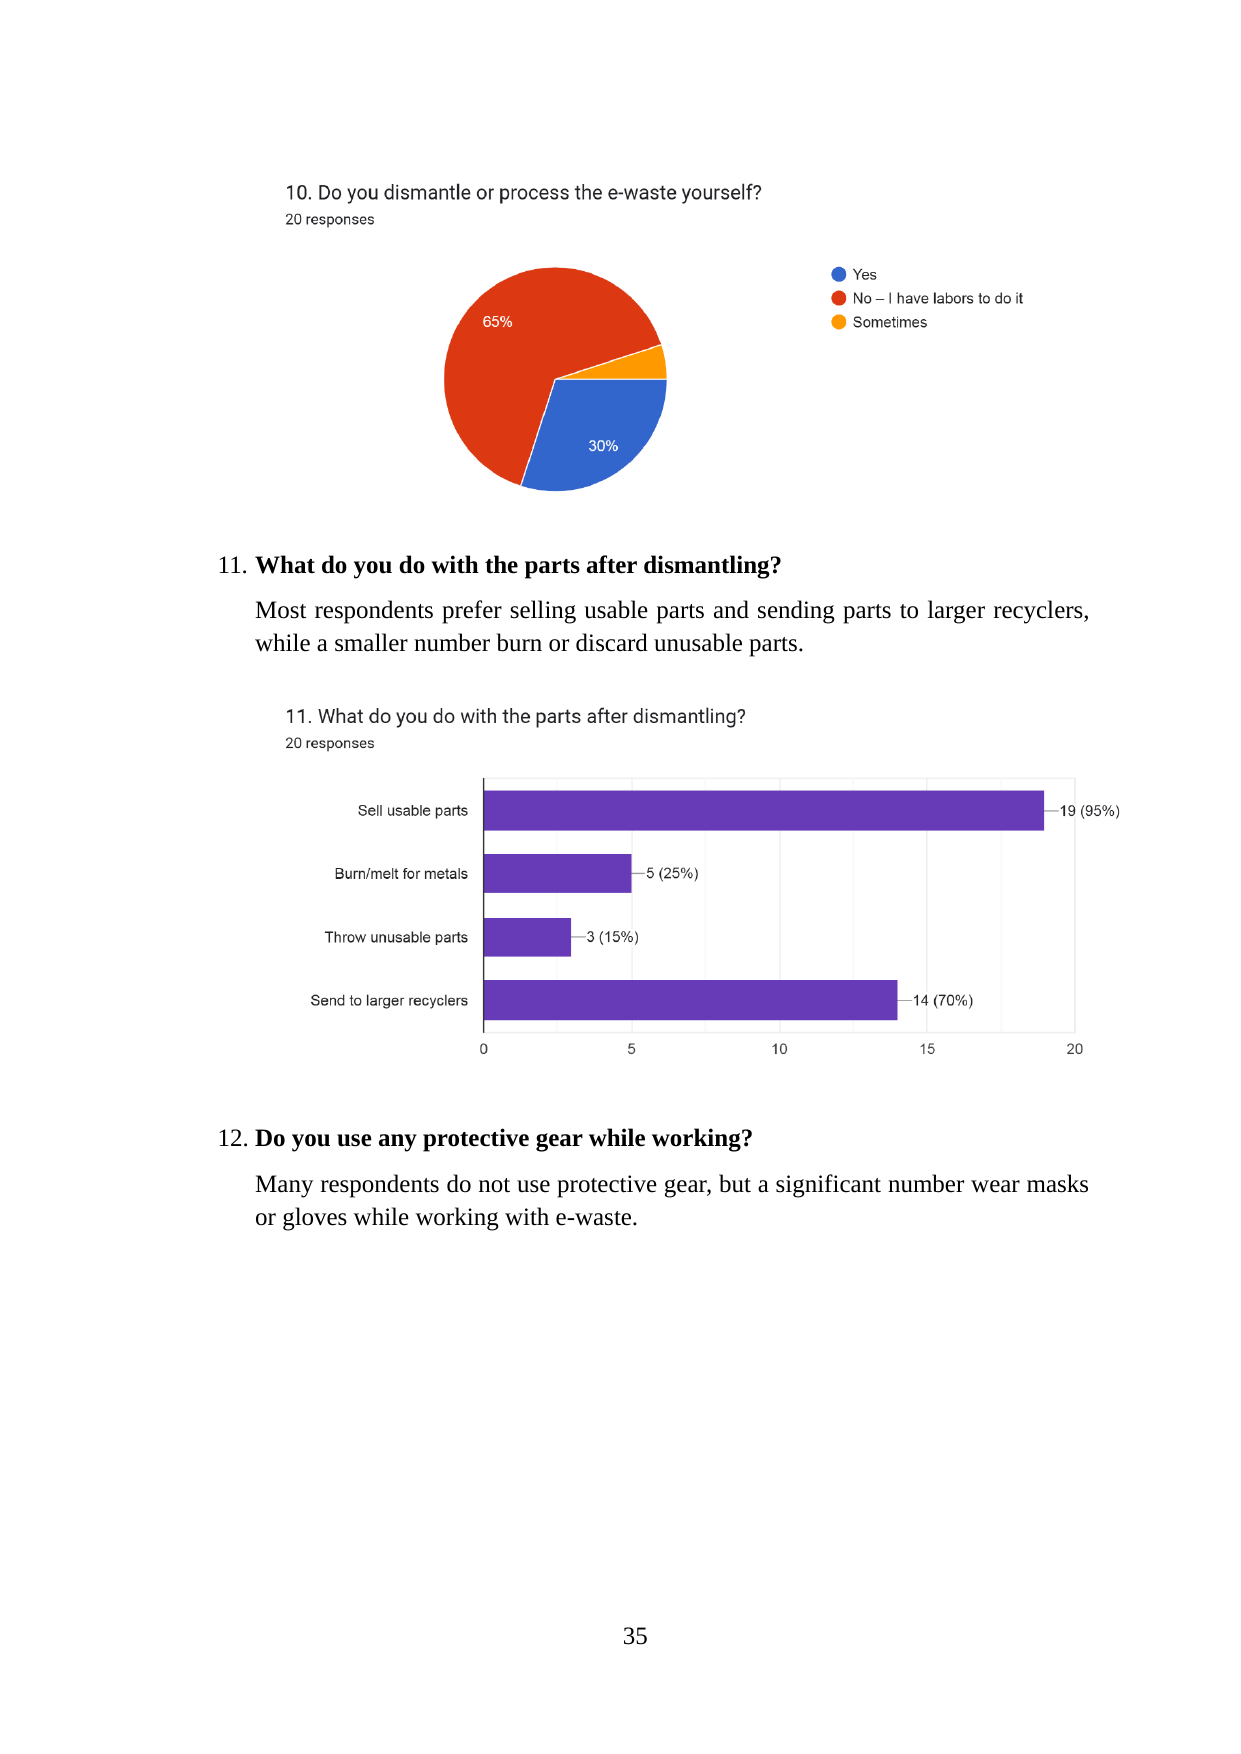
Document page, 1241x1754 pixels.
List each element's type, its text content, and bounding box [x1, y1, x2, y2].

picture [255, 673, 1166, 1107]
picture [255, 150, 1166, 534]
list What do you do with the parts after dismantling? [217, 550, 1090, 579]
text Many respondents do not use protective gear, but a significant number wear masks or gloves while working with e-waste. [255, 1169, 1090, 1231]
text Most respondents prefer selling usable parts and sending parts to larger recyclers, while a smaller number burn or discard unusable parts. [255, 595, 1090, 657]
list Do you use any protective gear while working? [217, 1123, 1090, 1152]
